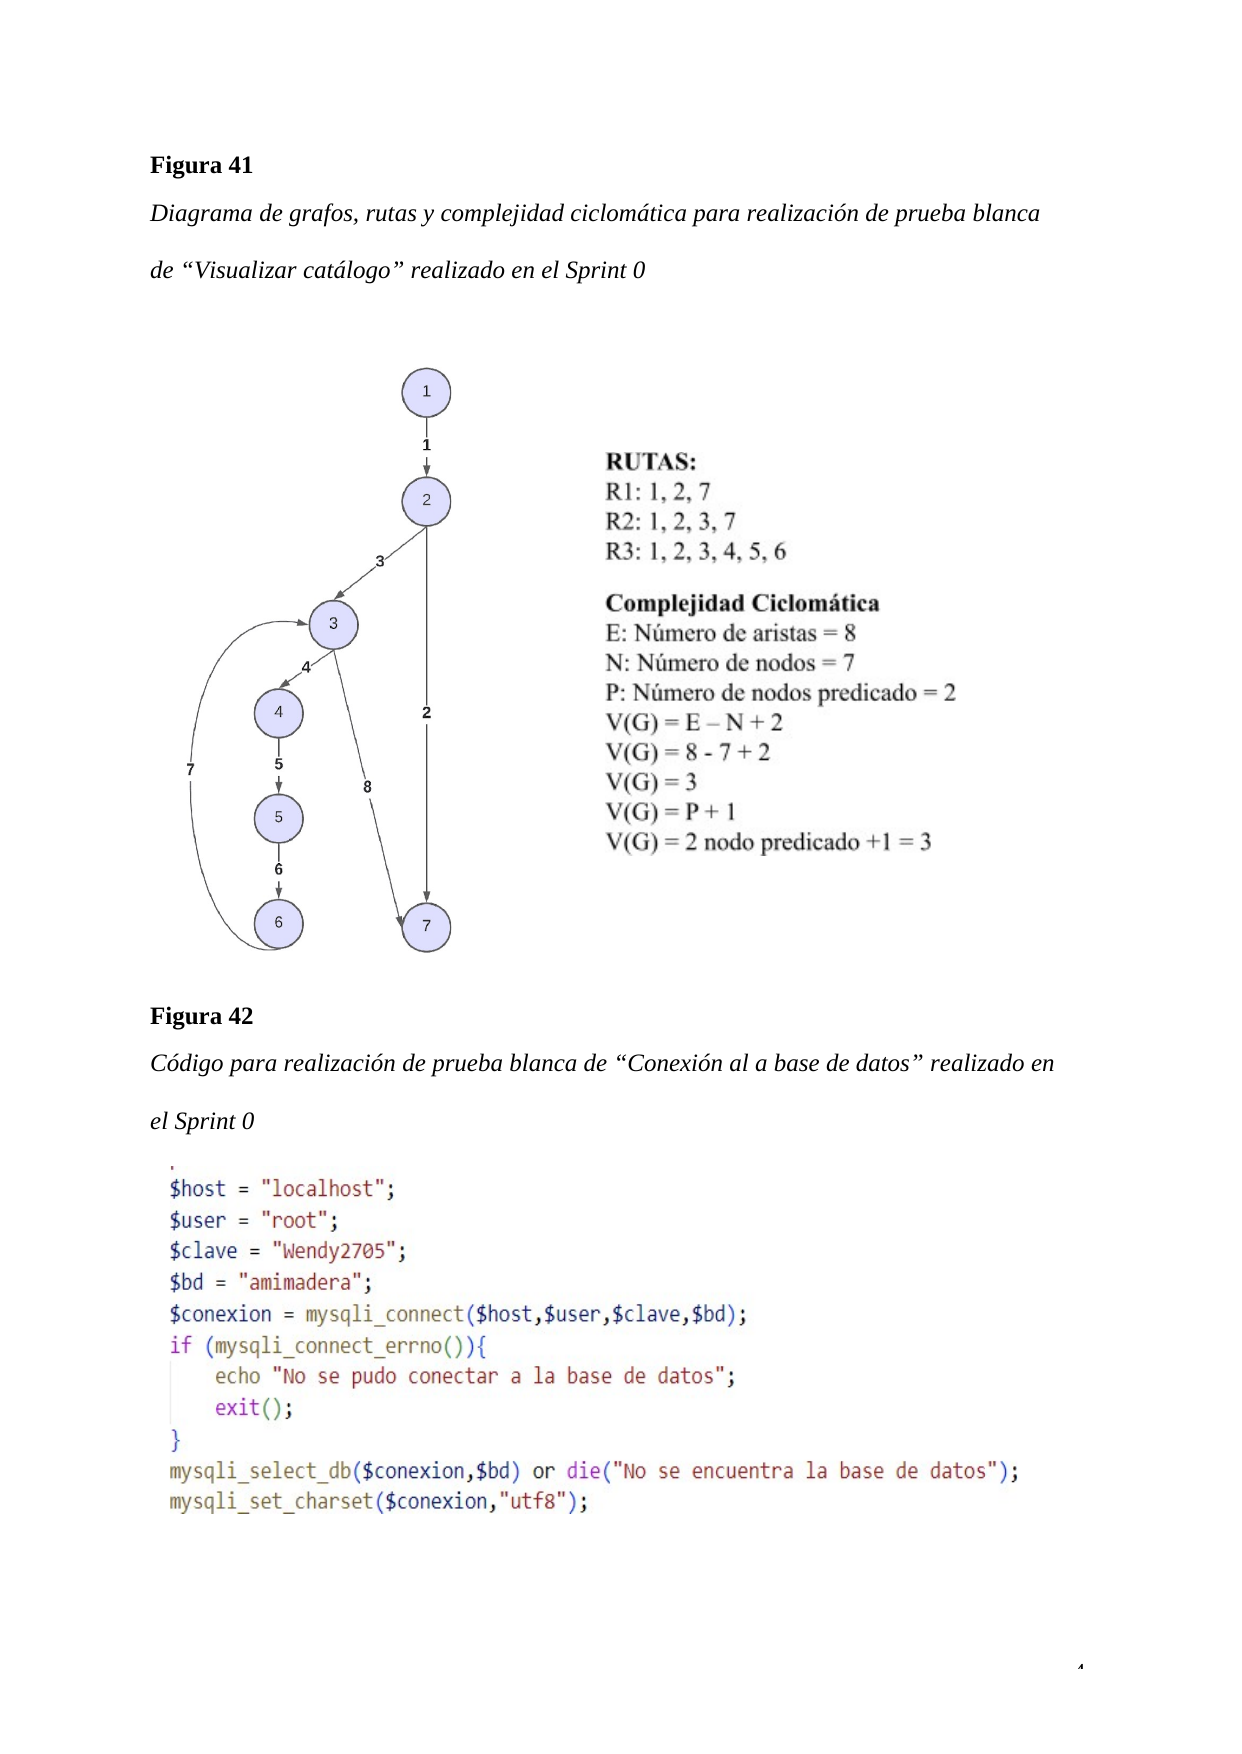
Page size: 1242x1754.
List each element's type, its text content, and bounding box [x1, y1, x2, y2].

subtitle Figura 41 [150, 150, 1146, 179]
text Diagrama de grafos, rutas y complejidad ciclomática para realización de prueba blanca de “Visualizar catálogo” realizado en el Sprint 0 [150, 198, 1069, 284]
subtitle Figura 42 [150, 1001, 1146, 1029]
picture [169, 1166, 1018, 1514]
text Código para realización de prueba blanca de “Conexión al a base de datos” realizado en el Sprint 0 [150, 1048, 1077, 1135]
picture [604, 452, 956, 856]
picture [186, 367, 452, 953]
